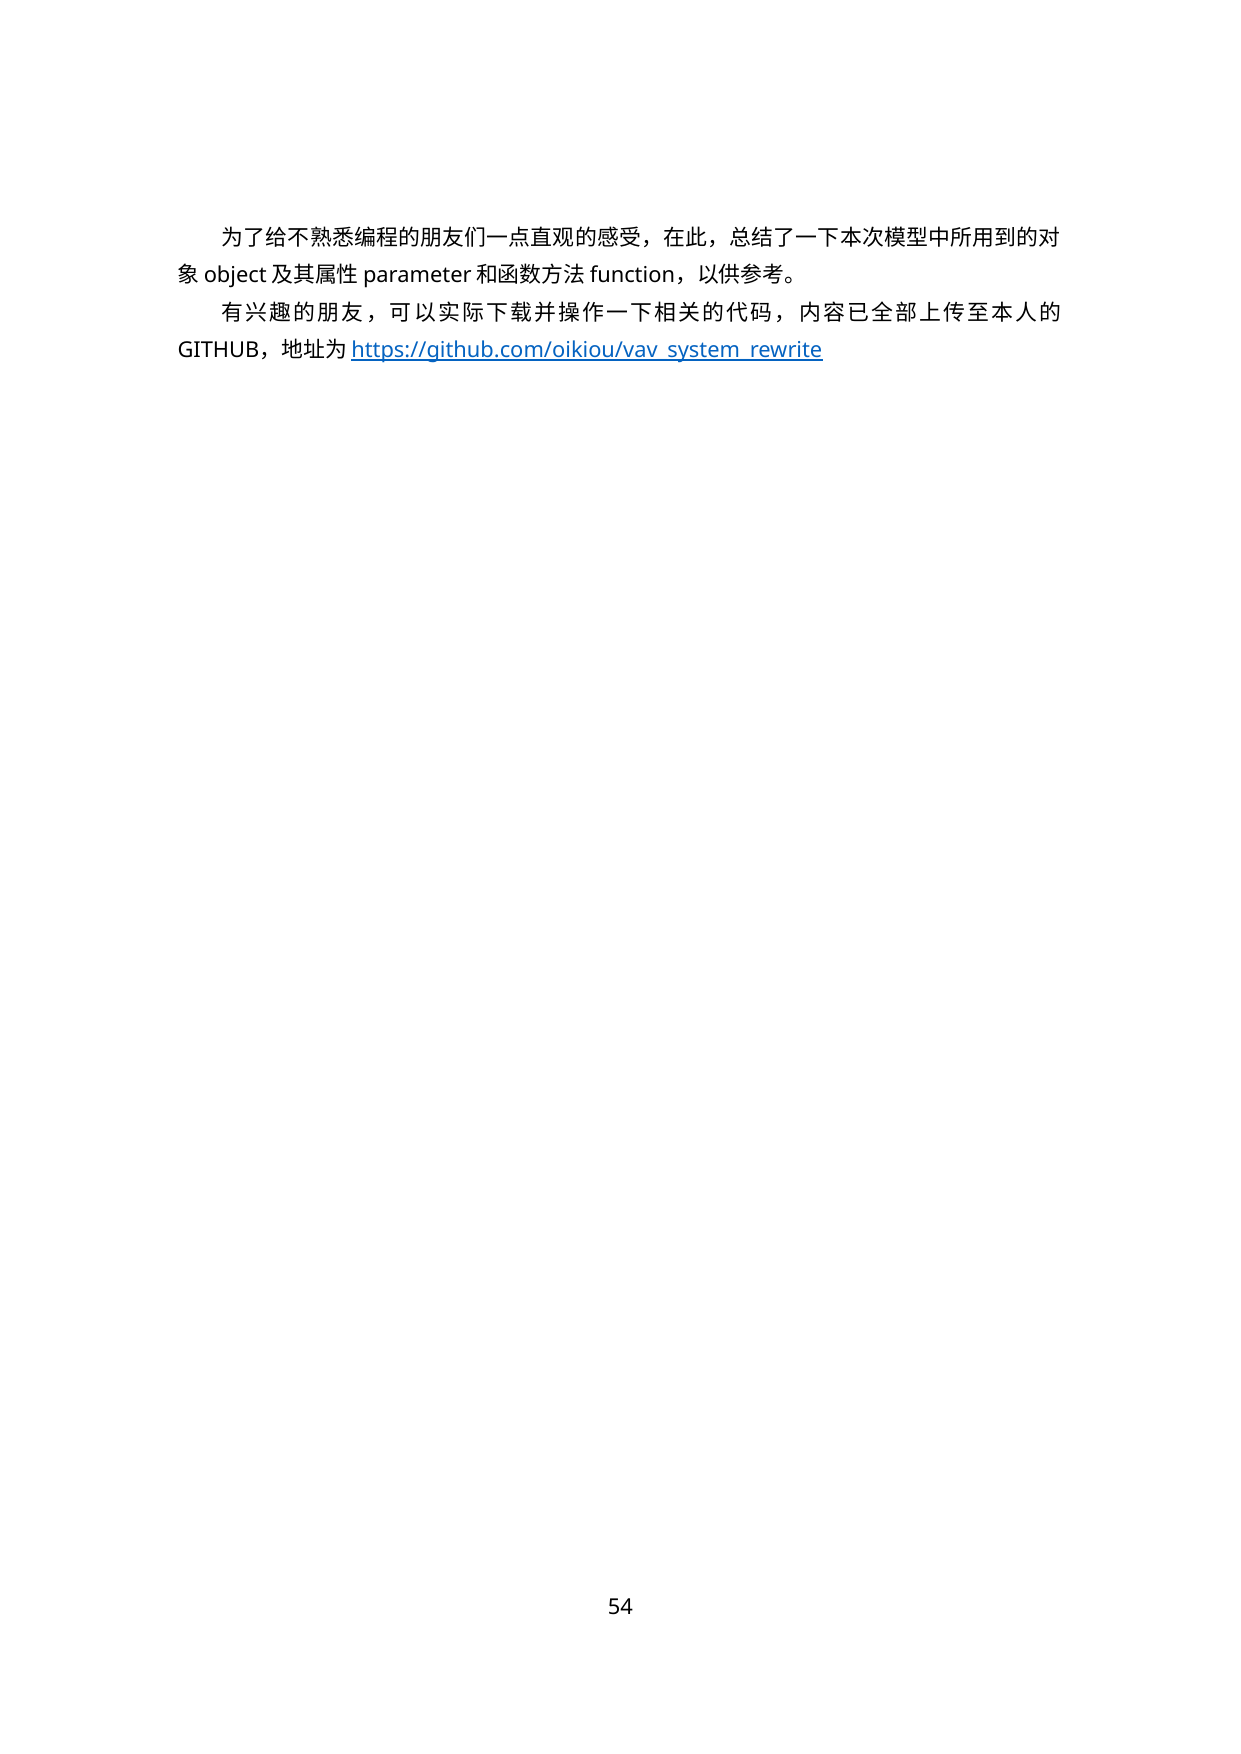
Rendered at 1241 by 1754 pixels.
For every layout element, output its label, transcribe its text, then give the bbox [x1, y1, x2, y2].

text 有兴趣的朋友，可以实际下载并操作一下相关的代码，内容已全部上传至本人的GITHUB，地址为https://github.com/oikiou/vav_system_rewrite [177, 292, 1063, 367]
text 为了给不熟悉编程的朋友们一点直观的感受，在此，总结了一下本次模型中所用到的对象object及其属性parameter和函数方法function，以供参考。 [177, 217, 1063, 292]
